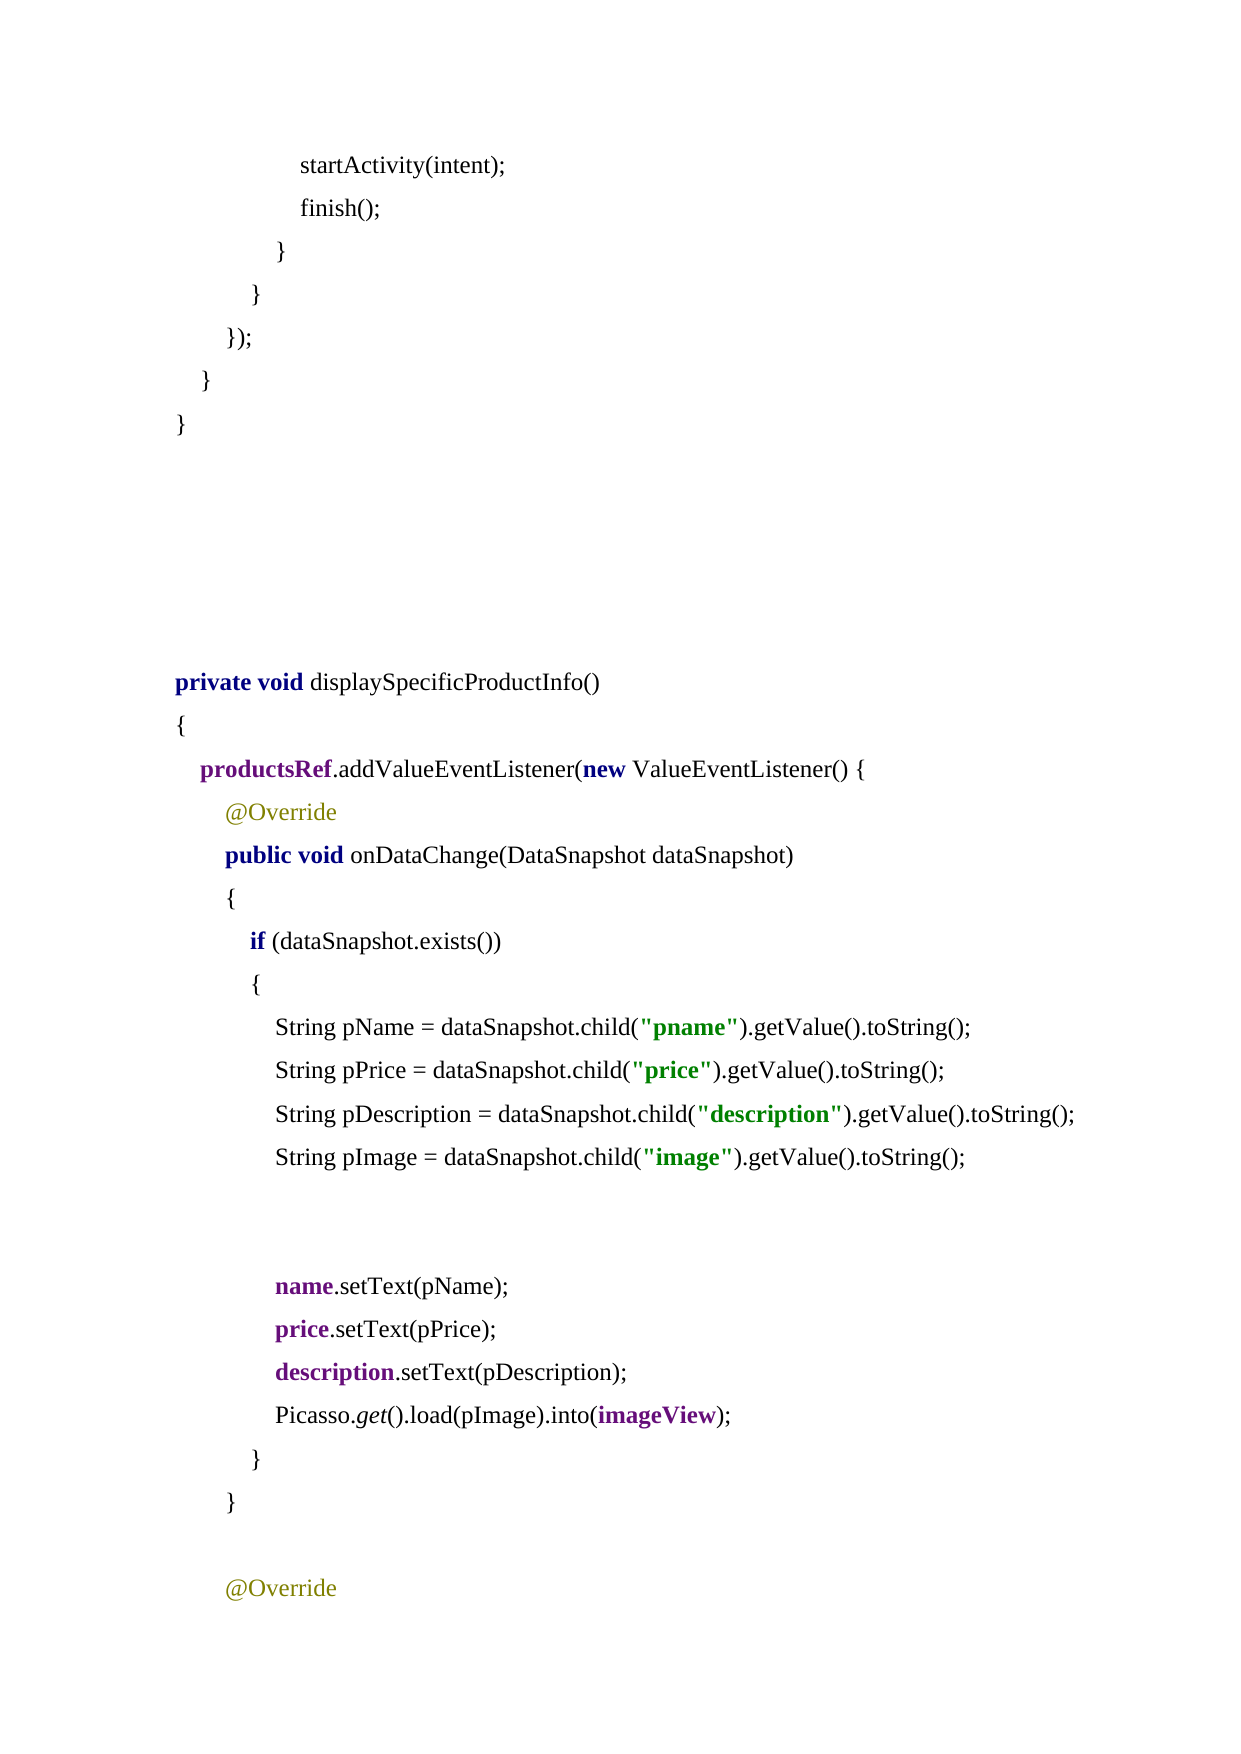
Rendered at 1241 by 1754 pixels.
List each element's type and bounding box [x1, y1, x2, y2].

text [150, 150, 1090, 1602]
